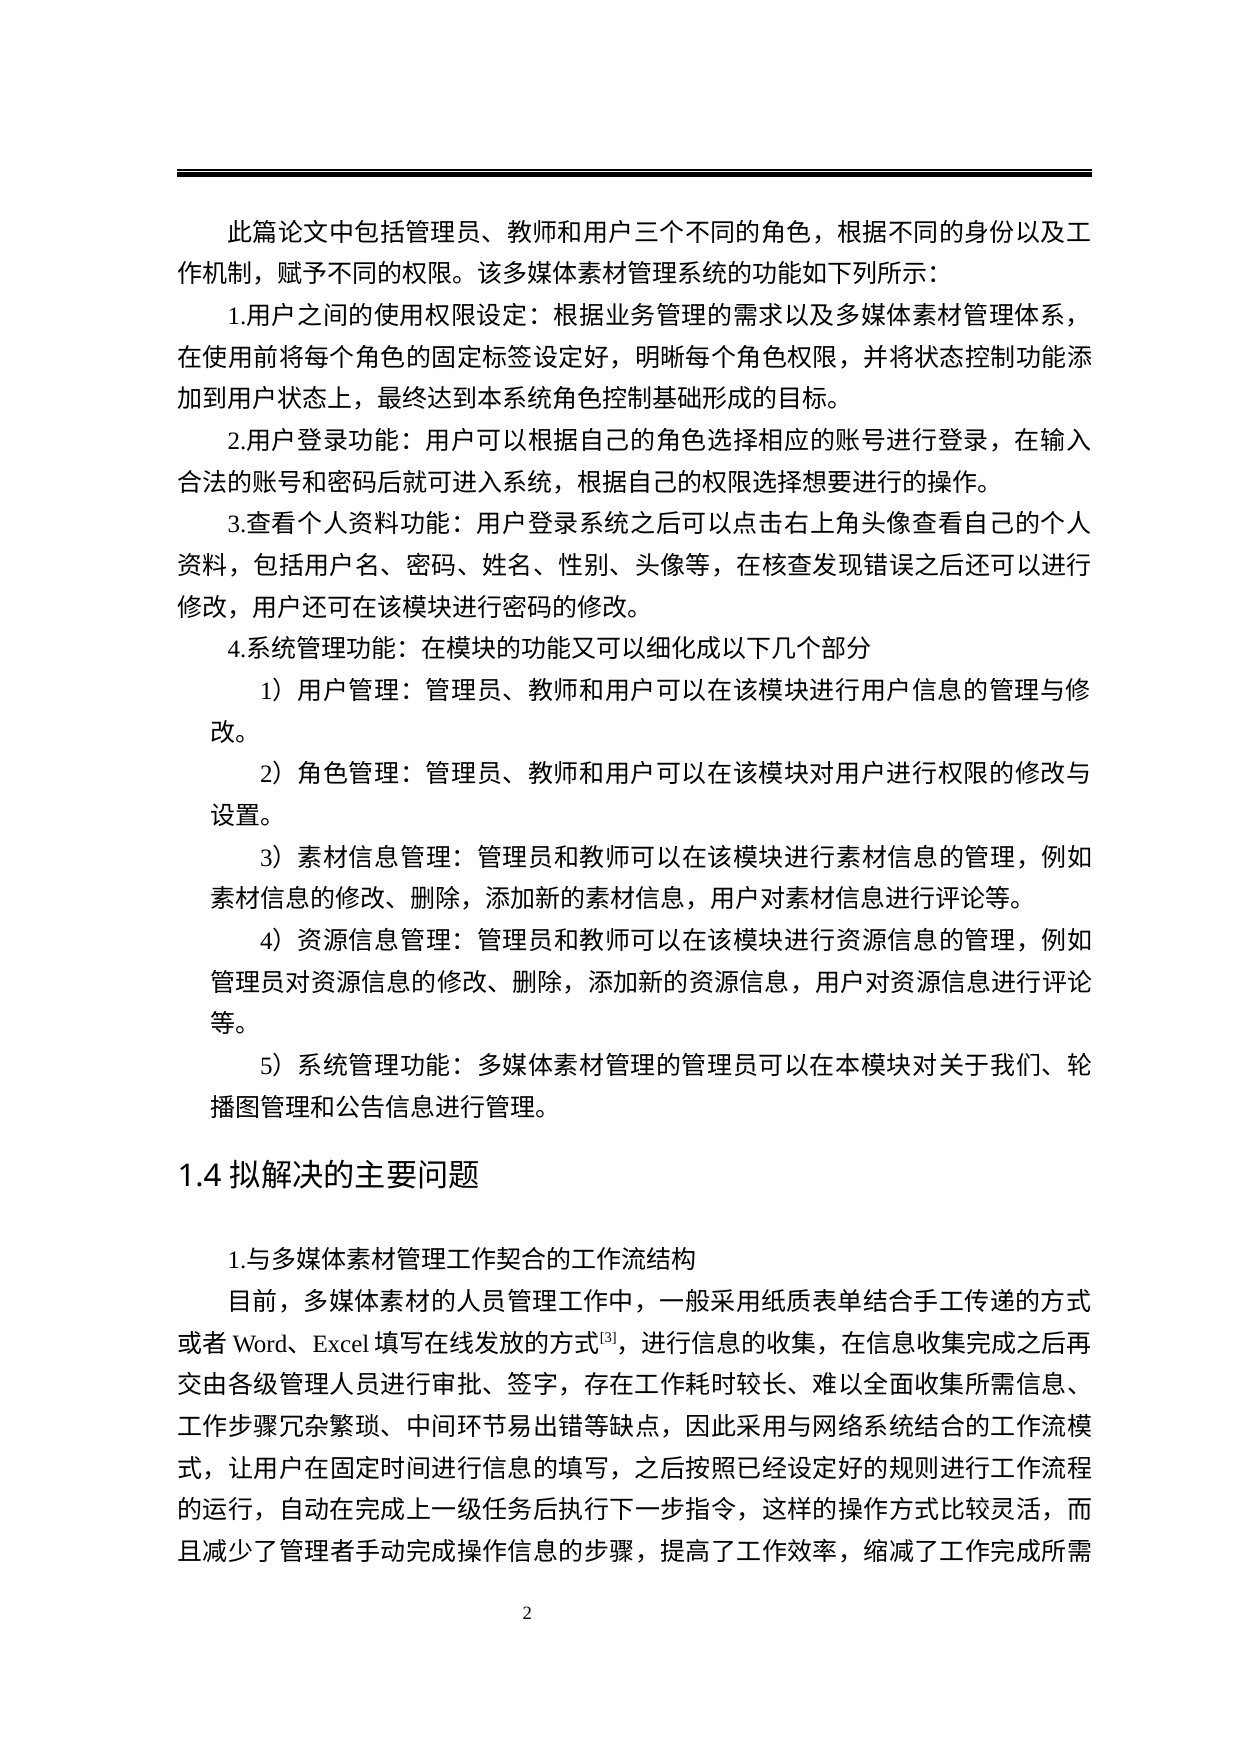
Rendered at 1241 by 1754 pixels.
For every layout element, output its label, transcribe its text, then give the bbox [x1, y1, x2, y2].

list 系统管理功能：多媒体素材管理的管理员可以在本模块对关于我们、轮播图管理和公告信息进行管理。 [210, 1040, 1092, 1123]
list 资源信息管理：管理员和教师可以在该模块进行资源信息的管理，例如管理员对资源信息的修改、删除，添加新的资源信息，用户对资源信息进行评论等。 [210, 915, 1092, 1040]
list 查看个人资料功能：用户登录系统之后可以点击右上角头像查看自己的个人资料，包括用户名、密码、姓名、性别、头像等，在核查发现错误之后还可以进行修改，用户还可在该模块进行密码的修改。 [177, 498, 1092, 623]
list 用户管理：管理员、教师和用户可以在该模块进行用户信息的管理与修改。 [210, 665, 1092, 748]
list 用户之间的使用权限设定：根据业务管理的需求以及多媒体素材管理体系，在使用前将每个角色的固定标签设定好，明晰每个角色权限，并将状态控制功能添加到用户状态上，最终达到本系统角色控制基础形成的目标。 [177, 290, 1092, 415]
list 与多媒体素材管理工作契合的工作流结构 [177, 1234, 1092, 1276]
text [177, 1276, 1092, 1568]
list 角色管理：管理员、教师和用户可以在该模块对用户进行权限的修改与设置。 [210, 748, 1092, 832]
text 此篇论文中包括管理员、教师和用户三个不同的角色，根据不同的身份以及工作机制，赋予不同的权限。该多媒体素材管理系统的功能如下列所示： [177, 207, 1092, 290]
subtitle 1.4 拟解决的主要问题 [177, 1151, 1092, 1196]
list 系统管理功能：在模块的功能又可以细化成以下几个部分 [177, 623, 1092, 665]
list 用户登录功能：用户可以根据自己的角色选择相应的账号进行登录，在输入合法的账号和密码后就可进入系统，根据自己的权限选择想要进行的操作。 [177, 415, 1092, 498]
list 素材信息管理：管理员和教师可以在该模块进行素材信息的管理，例如素材信息的修改、删除，添加新的素材信息，用户对素材信息进行评论等。 [210, 832, 1092, 915]
